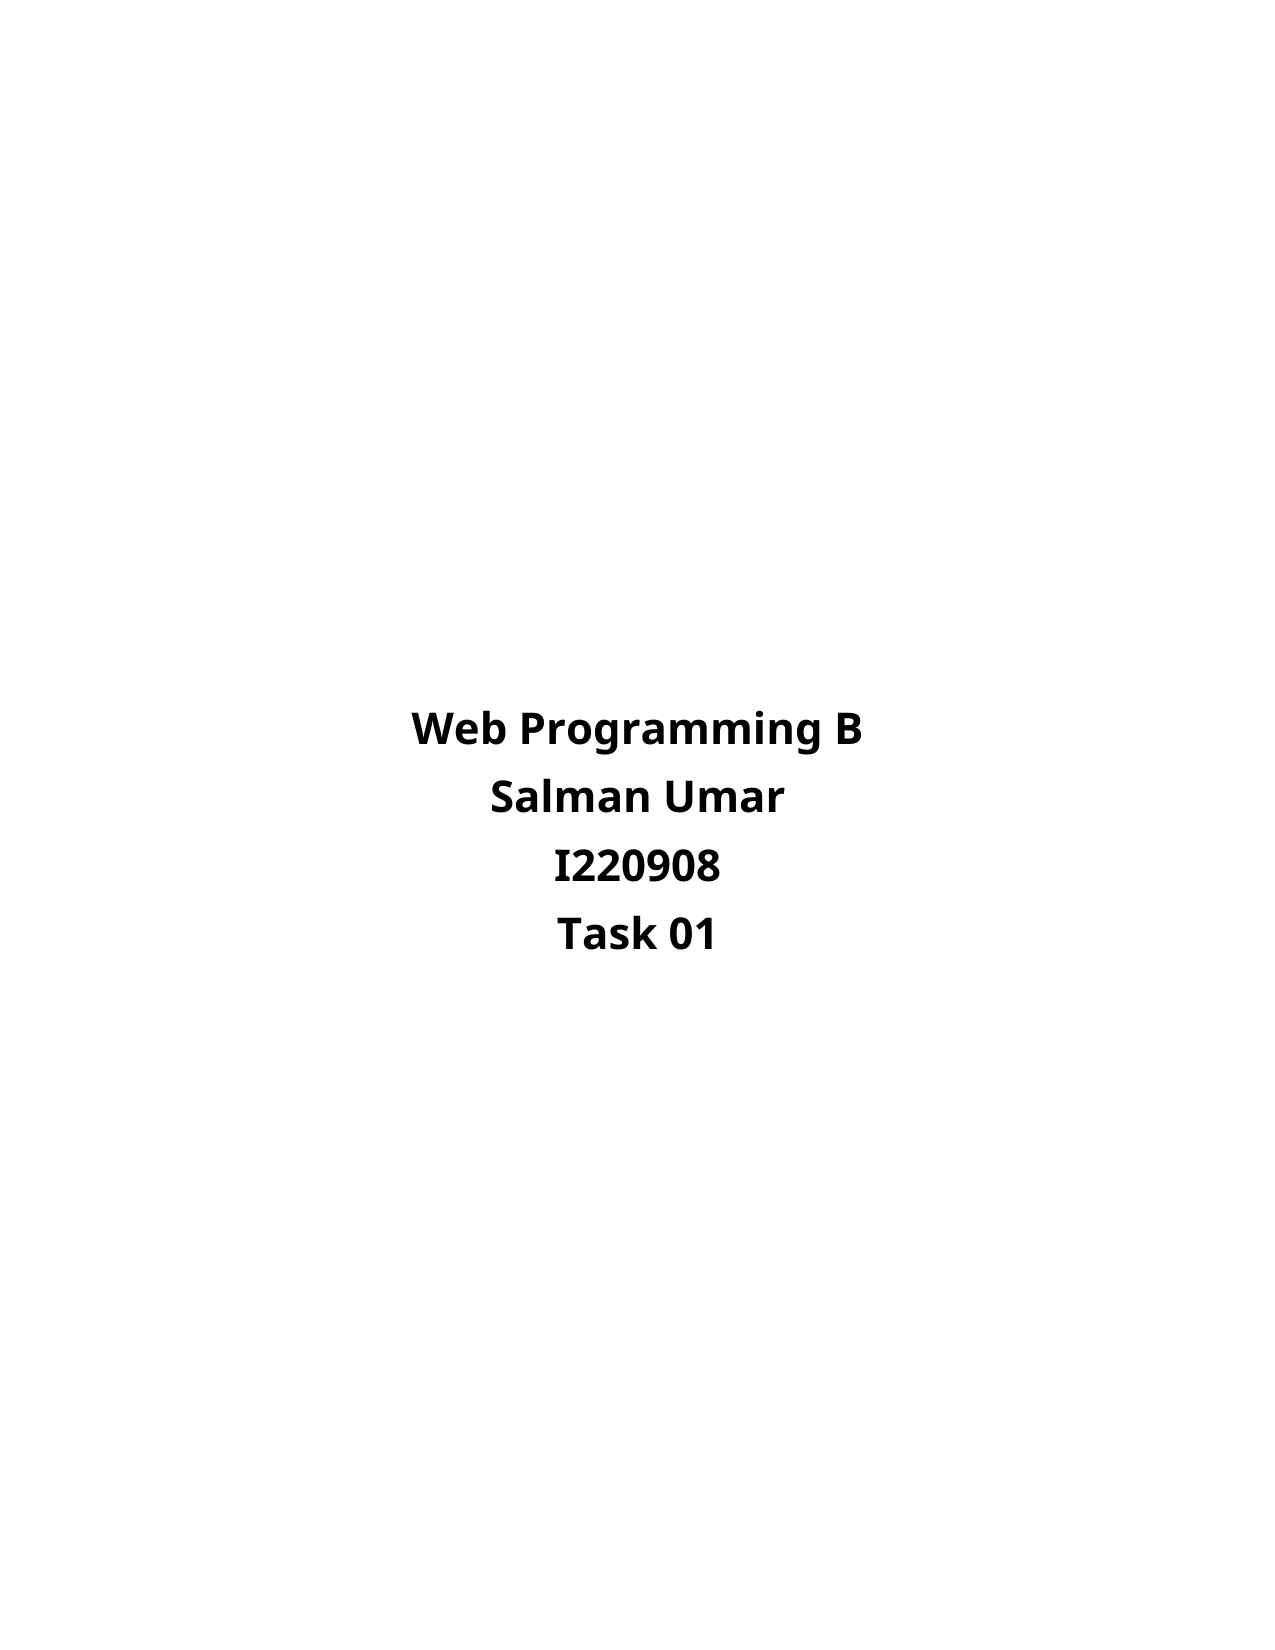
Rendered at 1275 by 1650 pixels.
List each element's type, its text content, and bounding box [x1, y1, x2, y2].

text I220908 [150, 834, 1125, 894]
text Task 01 [150, 903, 1125, 962]
text Web Programming B [150, 697, 1125, 757]
text Salman Umar [150, 766, 1125, 826]
